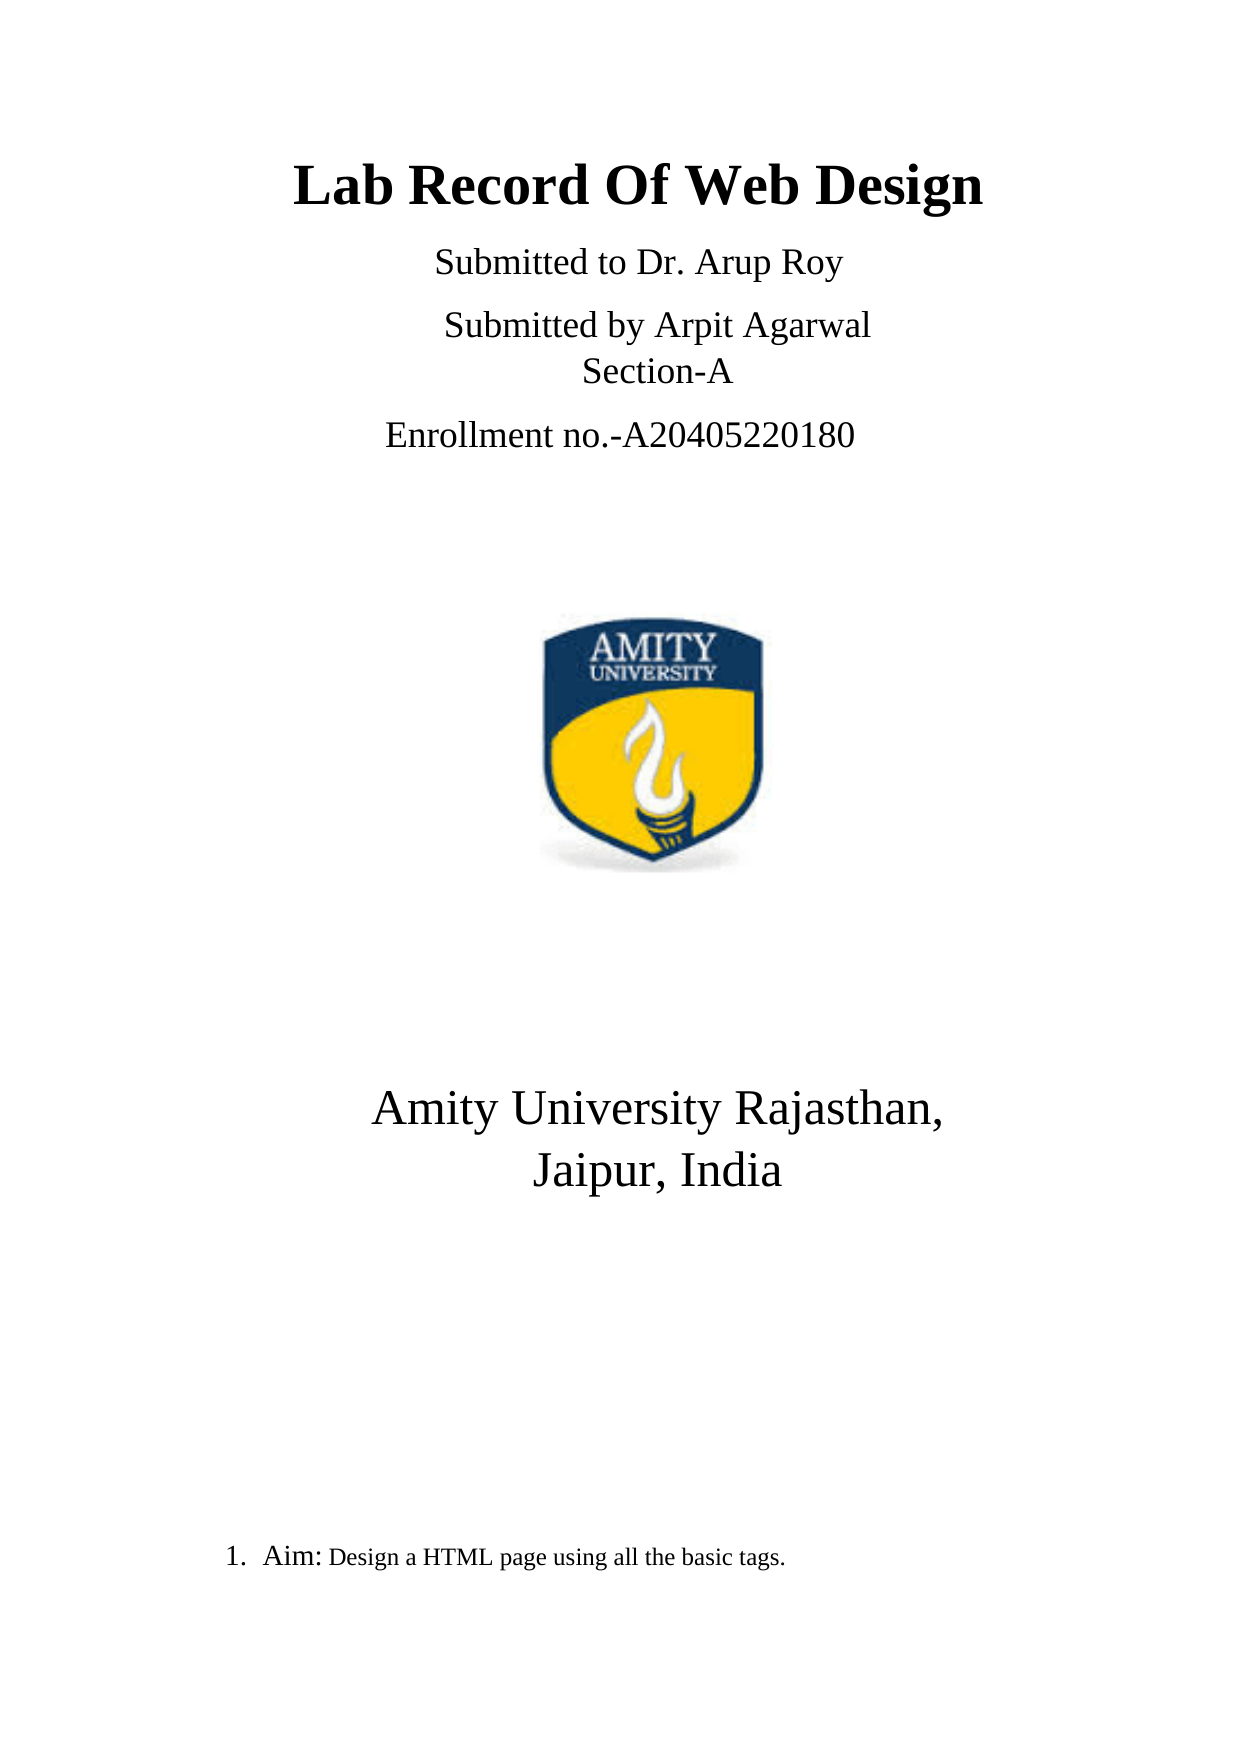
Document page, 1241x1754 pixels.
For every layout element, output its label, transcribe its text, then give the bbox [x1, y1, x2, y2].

list Aim: Design a HTML page using all the basic tags. [225, 1538, 1090, 1572]
text Submitted to Dr. Arup Roy [187, 239, 1090, 282]
text Enrollment no.-A20405220180 [150, 412, 1090, 455]
picture [370, 475, 945, 1014]
text Lab Record Of Web Design [187, 150, 1090, 217]
list Amity University Rajasthan, [225, 1078, 1090, 1136]
list Jaipur, India [225, 1140, 1090, 1198]
list Section-A [225, 349, 1090, 392]
list Submitted by Arpit Agarwal [225, 302, 1090, 345]
